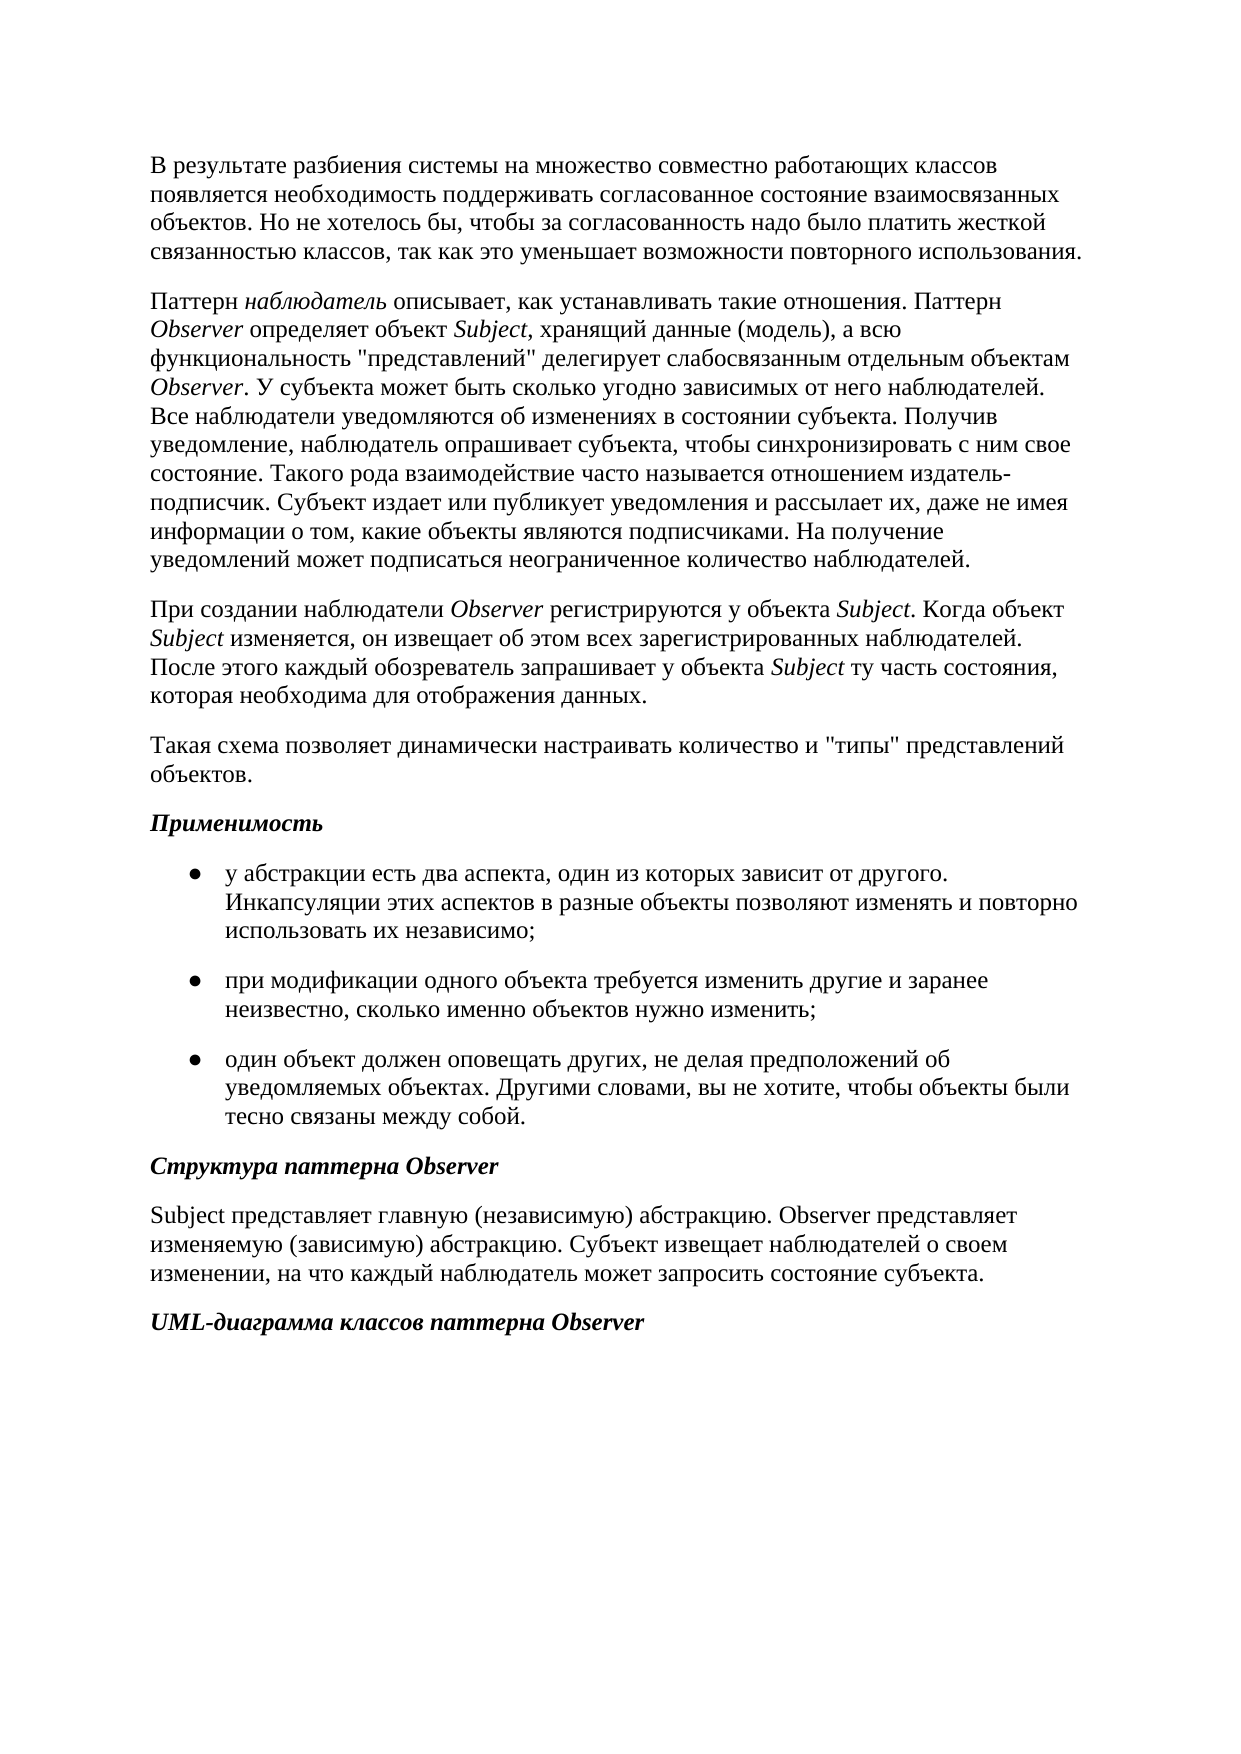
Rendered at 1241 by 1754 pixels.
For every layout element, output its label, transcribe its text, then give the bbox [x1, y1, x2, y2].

text Применимость [150, 808, 1153, 837]
list один объект должен оповещать других, не делая предположений об уведомляемых объектах. Другими словами, вы не хотите, чтобы объекты были тесно связаны между собой. [187, 1043, 1090, 1130]
text Subject представляет главную (независимую) абстракцию. Observer представляет изменяемую (зависимую) абстракцию. Субъект извещает наблюдателей о своем изменении, на что каждый наблюдатель может запросить состояние субъекта. [150, 1200, 1153, 1287]
text При создании наблюдатели Observer регистрируются у объекта Subject. Когда объект Subject изменяется, он извещает об этом всех зарегистрированных наблюдателей. После этого каждый обозреватель запрашивает у объекта Subject ту часть состояния, которая необходима для отображения данных. [150, 594, 1153, 709]
text В результате разбиения системы на множество совместно работающих классов появляется необходимость поддерживать согласованное состояние взаимосвязанных объектов. Но не хотелось бы, чтобы за согласованность надо было платить жесткой связанностью классов, так как это уменьшает возможности повторного использования. [150, 150, 1090, 265]
text Структура паттерна Observer [150, 1151, 1153, 1179]
text UML-диаграмма классов паттерна Observer [150, 1307, 1153, 1336]
list при модификации одного объекта требуется изменить другие и заранее неизвестно, сколько именно объектов нужно изменить; [187, 965, 1090, 1023]
list у абстракции есть два аспекта, один из которых зависит от другого. Инкапсуляции этих аспектов в разные объекты позволяют изменять и повторно использовать их независимо; [187, 858, 1090, 944]
text Паттерн наблюдатель описывает, как устанавливать такие отношения. Паттерн Observer определяет объект Subject, хранящий данные (модель), а всю функциональность "представлений" делегирует слабосвязанным отдельным объектам Observer. У субъекта может быть сколько угодно зависимых от него наблюдателей. Все наблюдатели уведомляются об изменениях в состоянии субъекта. Получив уведомление, наблюдатель опрашивает субъекта, чтобы синхронизировать с ним свое состояние. Такого рода взаимодействие часто называется отношением издатель-подписчик. Субъект издает или публикует уведомления и рассылает их, даже не имея информации о том, какие объекты являются подписчиками. На получение уведомлений может подписаться неограниченное количество наблюдателей. [150, 286, 1153, 573]
text Такая схема позволяет динамически настраивать количество и "типы" представлений объектов. [150, 730, 1153, 787]
